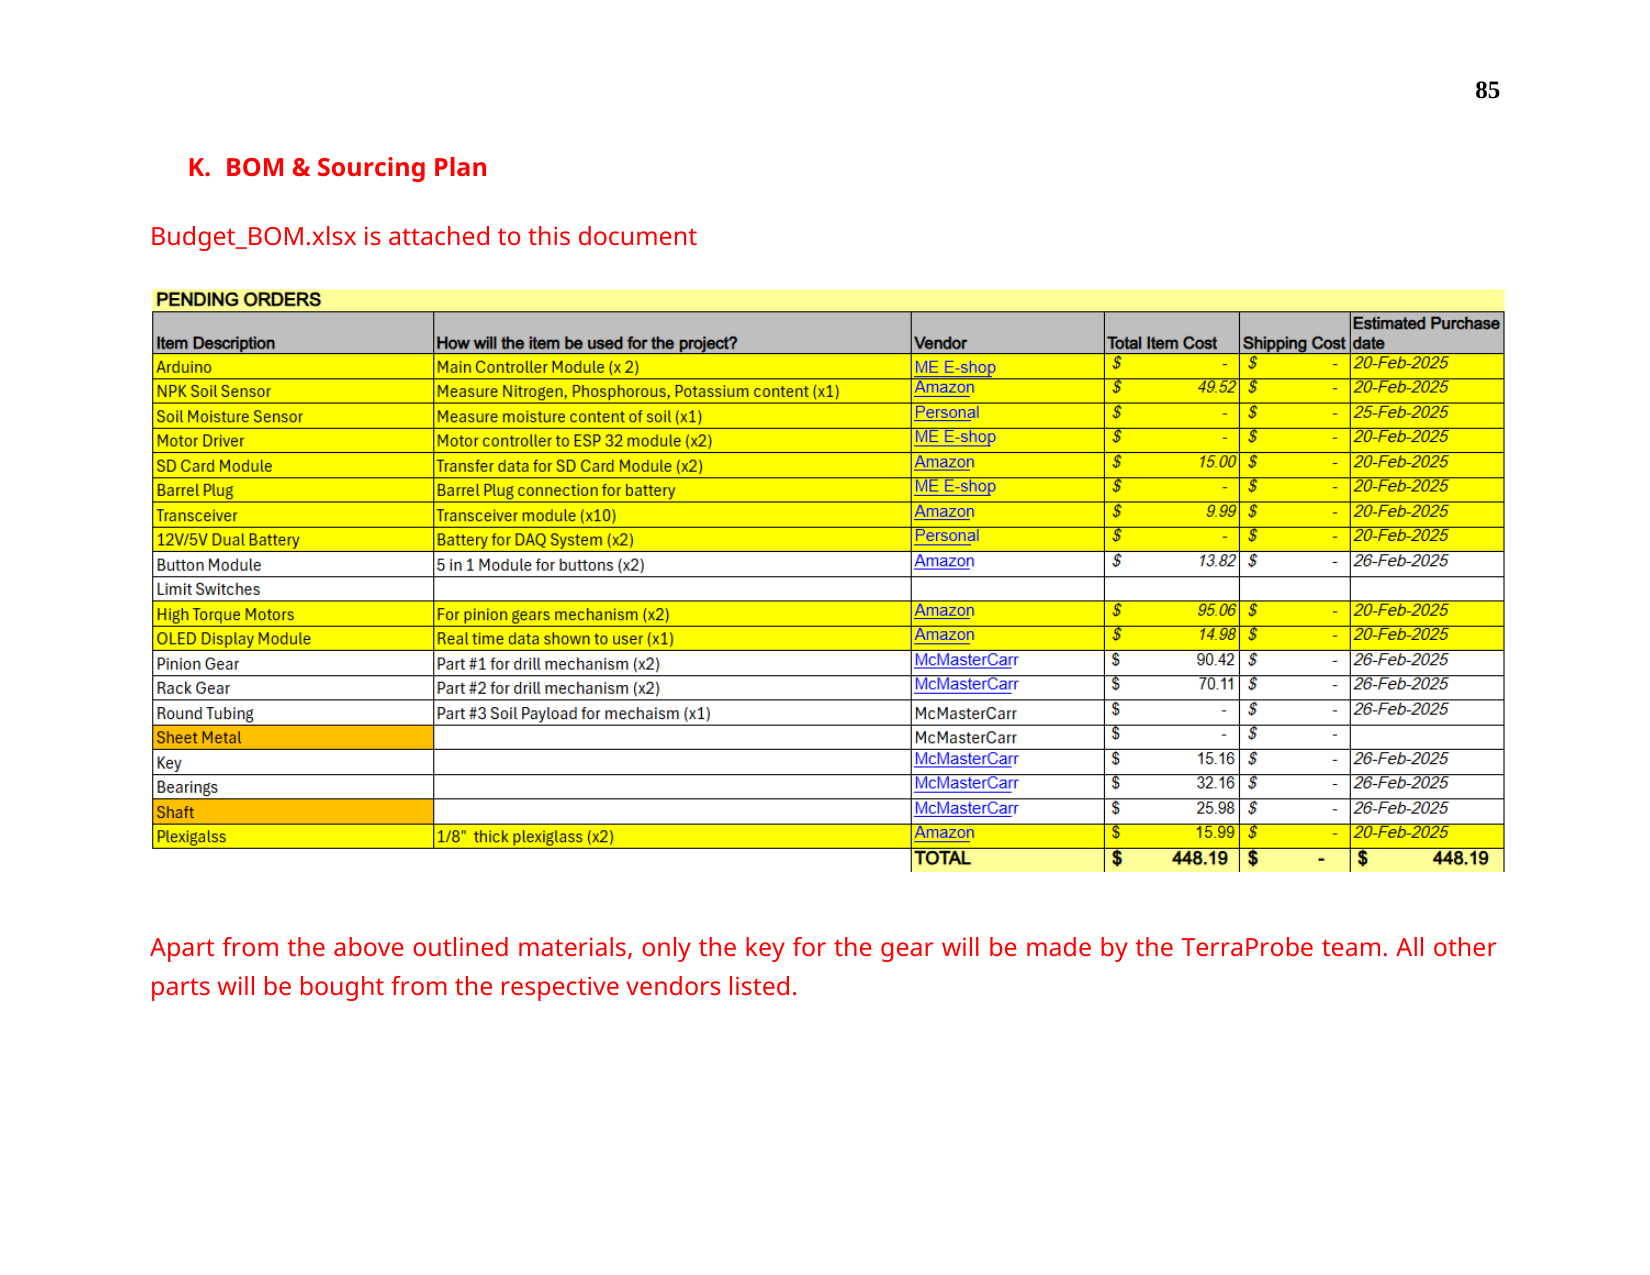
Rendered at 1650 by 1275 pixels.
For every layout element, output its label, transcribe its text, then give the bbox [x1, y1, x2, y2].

picture [150, 286, 1509, 872]
text Budget_BOM.xlsx is attached to this document [150, 218, 1500, 252]
list BOM & Sourcing Plan [187, 150, 1500, 184]
text Apart from the above outlined materials, only the key for the gear will be made by the TerraProbe team. All other parts will be bought from the respective vendors listed. [150, 929, 1500, 1003]
